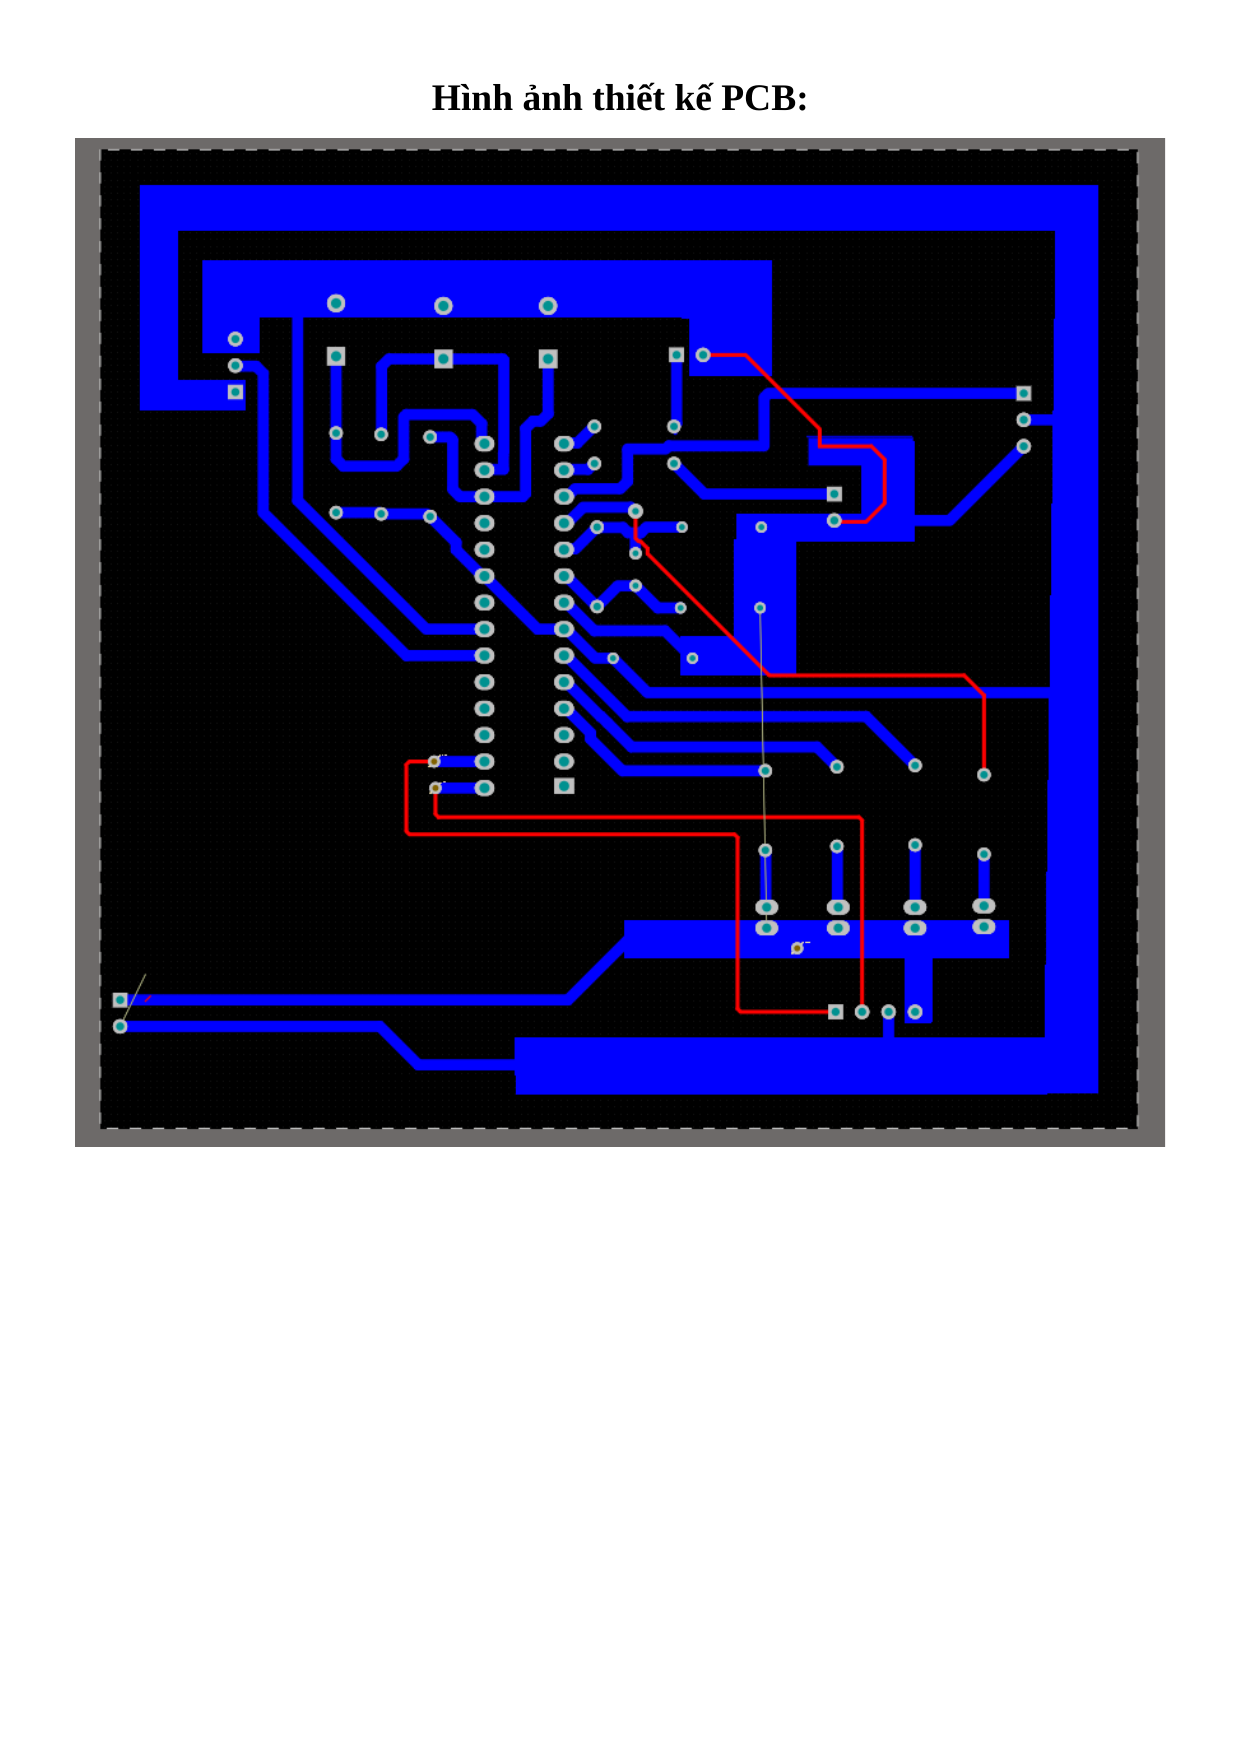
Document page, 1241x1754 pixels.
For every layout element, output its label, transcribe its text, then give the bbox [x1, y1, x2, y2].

text Hình ảnh thiết kế PCB: [75, 75, 1165, 118]
picture [75, 138, 1166, 1147]
